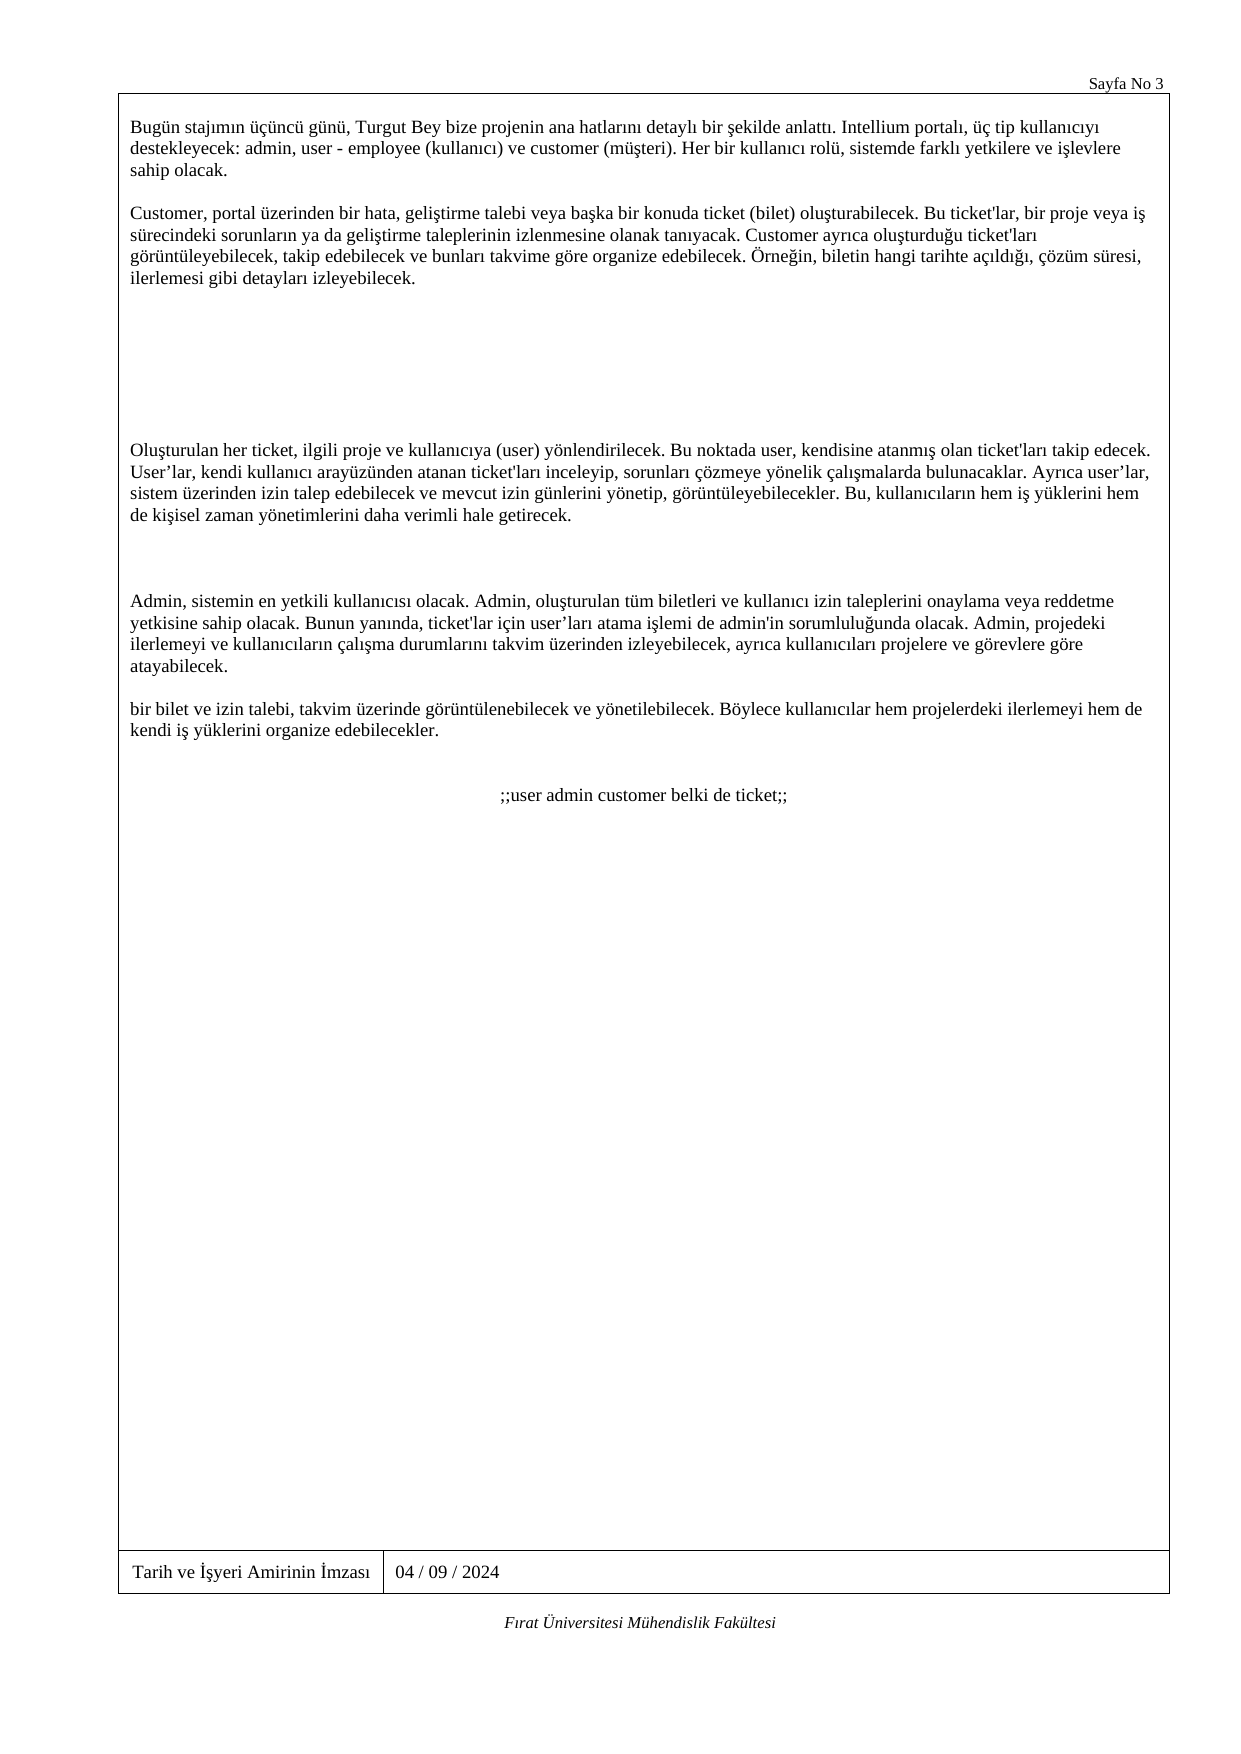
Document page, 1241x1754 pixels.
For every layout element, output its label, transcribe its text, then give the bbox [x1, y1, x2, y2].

table_header Bugün stajımın üçüncü günü, Turgut Bey bize projenin ana hatlarını detaylı bir şekilde anlattı. Intellium portalı, üç tip kullanıcıyı destekleyecek: admin, user - employee (kullanıcı) ve customer (müşteri). Her bir kullanıcı rolü, sistemde farklı yetkilere ve işlevlere sahip olacak. Customer, portal üzerinden bir hata, geliştirme talebi veya başka bir konuda ticket (bilet) oluşturabilecek. Bu ticket'lar, bir proje veya iş sürecindeki sorunların ya da geliştirme taleplerinin izlenmesine olanak tanıyacak. Customer ayrıca oluşturduğu ticket'ları görüntüleyebilecek, takip edebilecek ve bunları takvime göre organize edebilecek. Örneğin, biletin hangi tarihte açıldığı, çözüm süresi, ilerlemesi gibi detayları izleyebilecek. Oluşturulan her ticket, ilgili proje ve kullanıcıya (user) yönlendirilecek. Bu noktada user, kendisine atanmış olan ticket'ları takip edecek. User’lar, kendi kullanıcı arayüzünden atanan ticket'ları inceleyip, sorunları çözmeye yönelik çalışmalarda bulunacaklar. Ayrıca user’lar, sistem üzerinden izin talep edebilecek ve mevcut izin günlerini yönetip, görüntüleyebilecekler. Bu, kullanıcıların hem iş yüklerini hem de kişisel zaman yönetimlerini daha verimli hale getirecek. Admin, sistemin en yetkili kullanıcısı olacak. Admin, oluşturulan tüm biletleri ve kullanıcı izin taleplerini onaylama veya reddetme yetkisine sahip olacak. Bunun yanında, ticket'lar için user’ları atama işlemi de admin'in sorumluluğunda olacak. Admin, projedeki ilerlemeyi ve kullanıcıların çalışma durumlarını takvim üzerinden izleyebilecek, ayrıca kullanıcıları projelere ve görevlere göre atayabilecek. bir bilet ve izin talebi, takvim üzerinde görüntülenebilecek ve yönetilebilecek. Böylece kullanıcılar hem projelerdeki ilerlemeyi hem de kendi iş yüklerini organize edebilecekler. ;;user admin customer belki de ticket;; [119, 94, 1169, 1550]
table_cell Tarih ve İşyeri Amirinin İmzası [119, 1551, 383, 1593]
table_cell 04 / 09 / 2024 [384, 1551, 1169, 1593]
text Fırat Üniversitesi Mühendislik Fakültesi [118, 1613, 1163, 1632]
text Sayfa No 3 [118, 74, 1163, 93]
